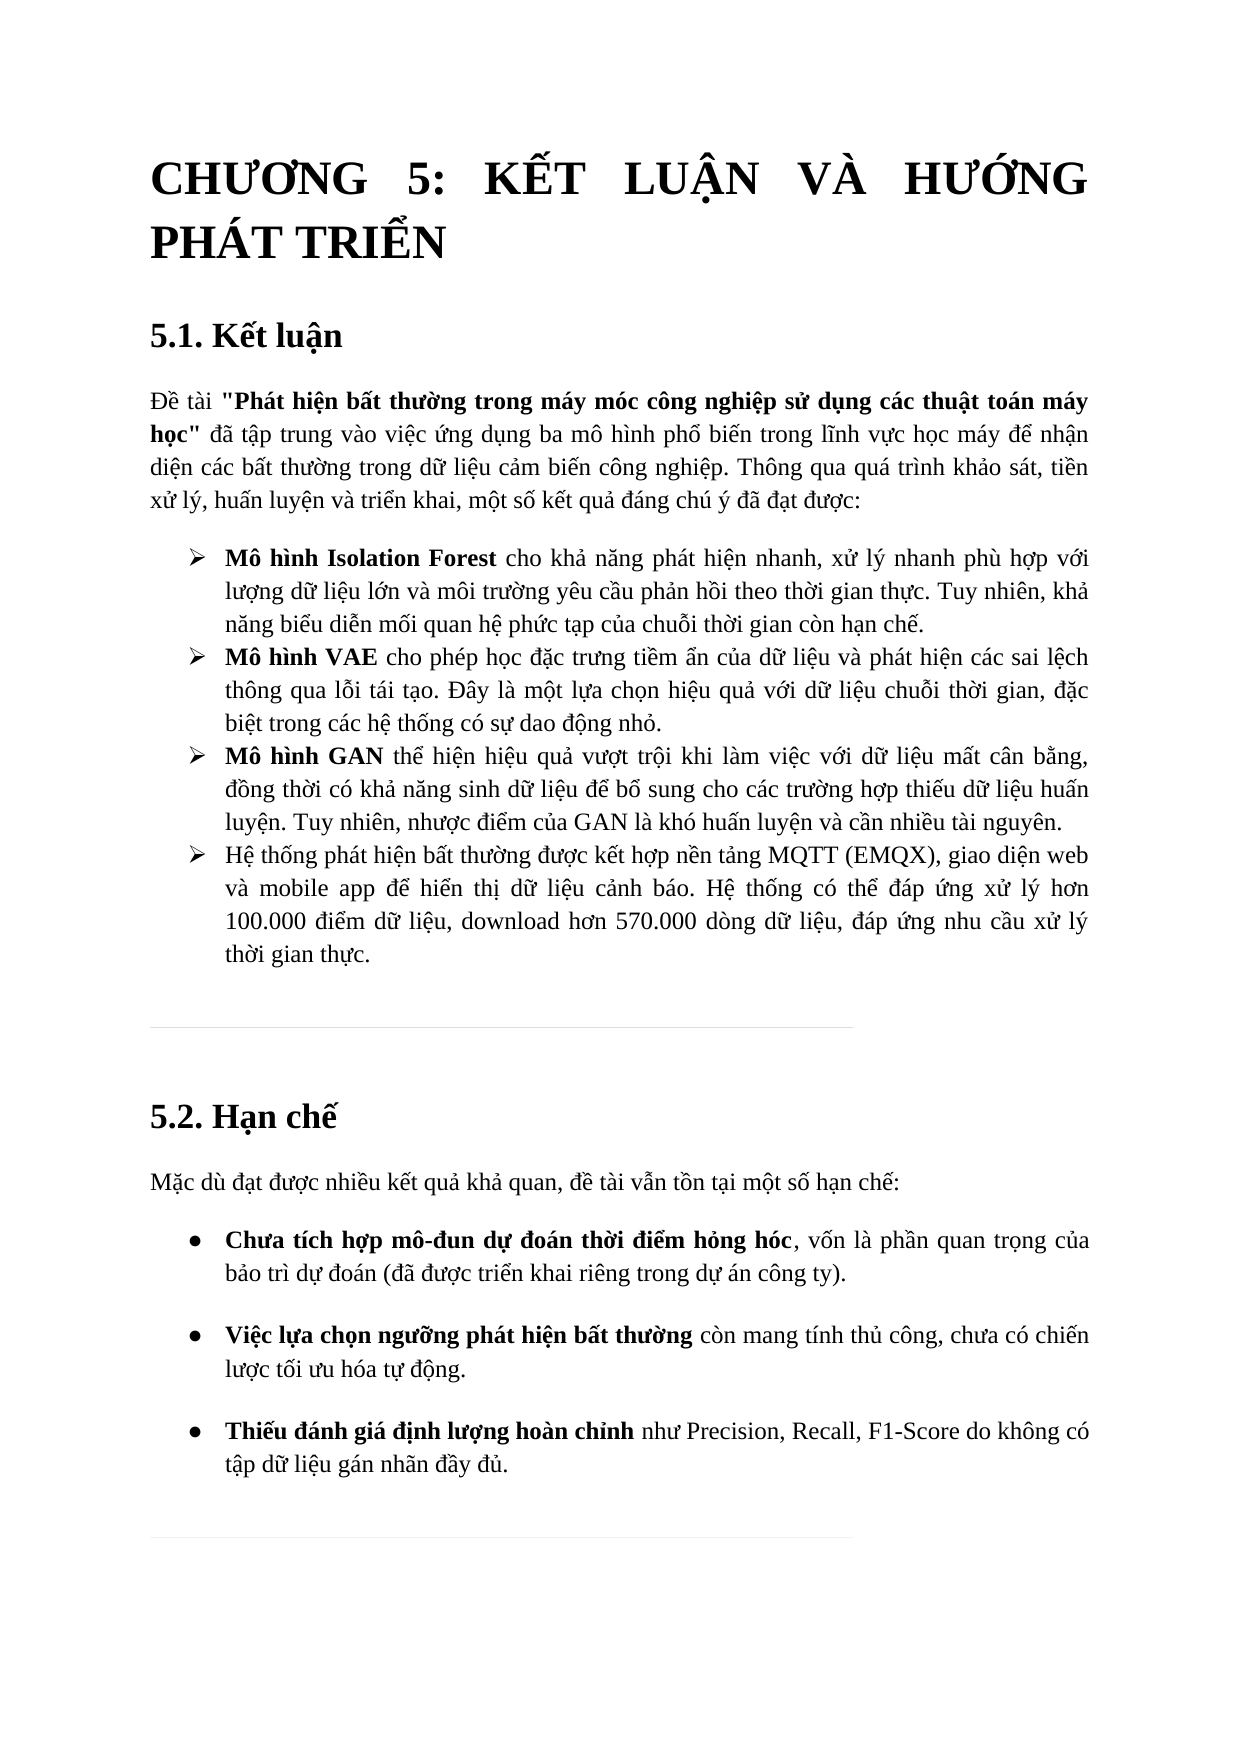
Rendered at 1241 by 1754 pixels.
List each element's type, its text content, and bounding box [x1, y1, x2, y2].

list Hệ thống phát hiện bất thường được kết hợp nền tảng MQTT (EMQX), giao diện web và mobile app để hiển thị dữ liệu cảnh báo. Hệ thống có thể đáp ứng xử lý hơn 100.000 điểm dữ liệu, download hơn 570.000 dòng dữ liệu, đáp ứng nhu cầu xử lý thời gian thực. [187, 840, 1090, 998]
list Thiếu đánh giá định lượng hoàn chỉnh như Precision, Recall, F1-Score do không có tập dữ liệu gán nhãn đầy đủ. [187, 1416, 1090, 1508]
list Chưa tích hợp mô-đun dự đoán thời điểm hỏng hóc, vốn là phần quan trọng của bảo trì dự đoán (đã được triển khai riêng trong dự án công ty). [187, 1225, 1090, 1317]
list Việc lựa chọn ngưỡng phát hiện bất thường còn mang tính thủ công, chưa có chiến lược tối ưu hóa tự động. [187, 1321, 1090, 1413]
subtitle CHƯƠNG 5: KẾT LUẬN VÀ HƯỚNG PHÁT TRIỂN [150, 150, 1090, 268]
list Mô hình Isolation Forest cho khả năng phát hiện nhanh, xử lý nhanh phù hợp với lượng dữ liệu lớn và môi trường yêu cầu phản hồi theo thời gian thực. Tuy nhiên, khả năng biểu diễn mối quan hệ phức tạp của chuỗi thời gian còn hạn chế. [187, 543, 1090, 638]
list Mô hình VAE cho phép học đặc trưng tiềm ẩn của dữ liệu và phát hiện các sai lệch thông qua lỗi tái tạo. Đây là một lựa chọn hiệu quả với dữ liệu chuỗi thời gian, đặc biệt trong các hệ thống có sự dao động nhỏ. [187, 642, 1090, 737]
list Mô hình GAN thể hiện hiệu quả vượt trội khi làm việc với dữ liệu mất cân bằng, đồng thời có khả năng sinh dữ liệu để bổ sung cho các trường hợp thiếu dữ liệu huấn luyện. Tuy nhiên, nhược điểm của GAN là khó huấn luyện và cần nhiều tài nguyên. [187, 741, 1090, 836]
subtitle 5.1. Kết luận [150, 314, 1090, 355]
subtitle 5.2. Hạn chế [150, 1095, 1090, 1136]
text Đề tài "Phát hiện bất thường trong máy móc công nghiệp sử dụng các thuật toán máy học" đã tập trung vào việc ứng dụng ba mô hình phổ biến trong lĩnh vực học máy để nhận diện các bất thường trong dữ liệu cảm biến công nghiệp. Thông qua quá trình khảo sát, tiền xử lý, huấn luyện và triển khai, một số kết quả đáng chú ý đã đạt được: [150, 386, 1090, 514]
text Mặc dù đạt được nhiều kết quả khả quan, đề tài vẫn tồn tại một số hạn chế: [150, 1167, 1090, 1196]
